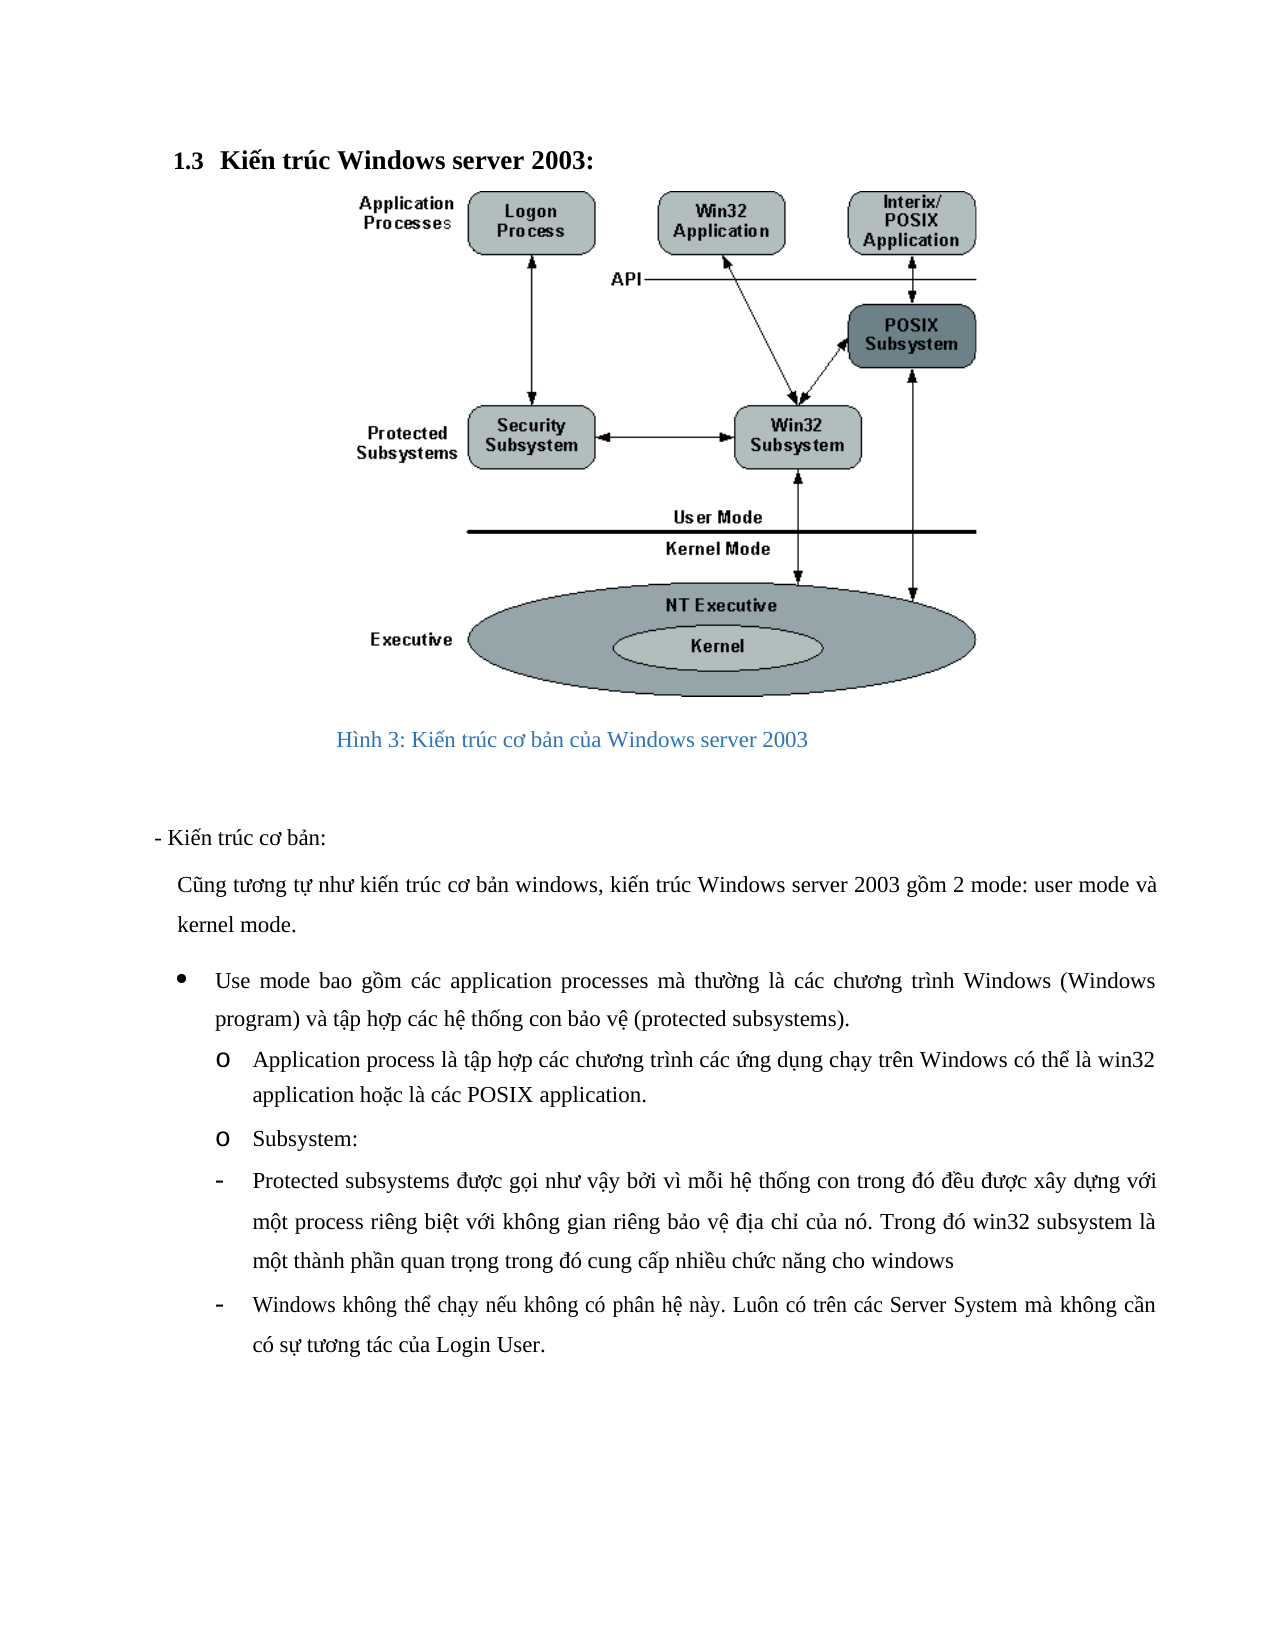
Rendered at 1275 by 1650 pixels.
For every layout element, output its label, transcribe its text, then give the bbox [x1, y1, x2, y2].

text - Kiến trúc cơ bản: [154, 824, 1204, 850]
text Hình 3: Kiến trúc cơ bản của Windows server 2003 [336, 726, 1204, 753]
list Kiến trúc Windows server 2003: [173, 144, 1204, 175]
list Application process là tập hợp các chương trình các ứng dụng chạy trên Windows có thể là win32 application hoặc là các POSIX application. [215, 1045, 1157, 1107]
list Protected subsystems được gọi như vậy bởi vì mỗi hệ thống con trong đó đều được xây dựng với một process riêng biệt với không gian riêng bảo vệ địa chỉ của nó. Trong đó win32 subsystem là một thành phần quan trọng trong đó cung cấp nhiều chức năng cho windows [215, 1164, 1158, 1274]
text Cũng tương tự như kiến trúc cơ bản windows, kiến trúc Windows server 2003 gồm 2 mode: user mode và kernel mode. [177, 872, 1157, 938]
list Use mode bao gồm các application processes mà thường là các chương trình Windows (Windows program) và tập hợp các hệ thống con bảo vệ (protected subsystems). [177, 967, 1157, 1031]
list Windows không thể chạy nếu không có phân hệ này. Luôn có trên các Server System mà không cần có sự tương tác của Login User. [215, 1287, 1157, 1357]
list Subsystem: [214, 1124, 1204, 1155]
picture [357, 191, 977, 697]
